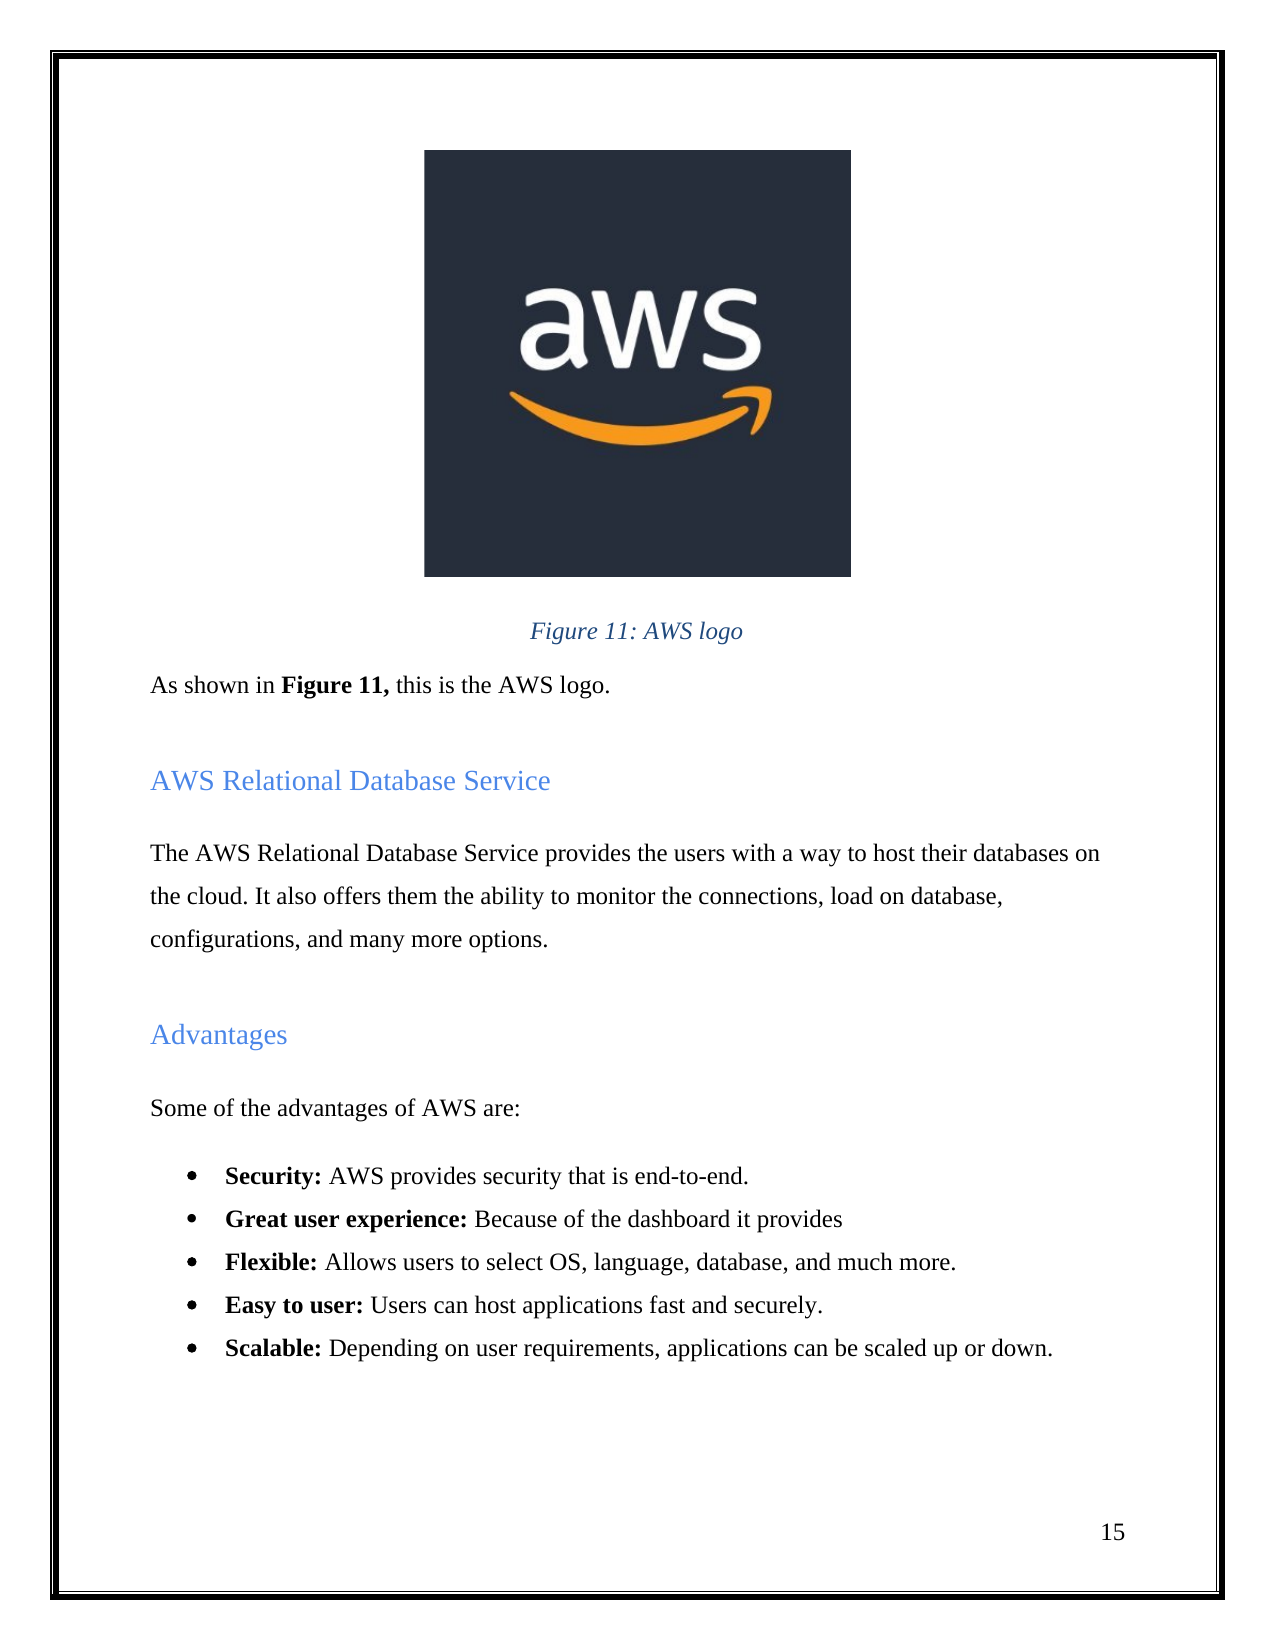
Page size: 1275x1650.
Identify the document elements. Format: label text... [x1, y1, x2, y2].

list Security: AWS provides security that is end-to-end. [187, 1161, 1125, 1190]
list Easy to user: Users can host applications fast and securely. [187, 1290, 1125, 1319]
list Flexible: Allows users to select OS, language, database, and much more. [187, 1247, 1125, 1276]
subtitle Advantages [150, 1017, 1125, 1051]
picture [424, 150, 851, 577]
subtitle AWS Relational Database Service [150, 763, 1125, 796]
text Figure 11: AWS logo [150, 616, 1125, 645]
text The AWS Relational Database Service provides the users with a way to host their databases on the cloud. It also offers them the ability to monitor the connections, load on database, configurations, and many more options. [150, 838, 1125, 953]
list Great user experience: Because of the dashboard it provides [187, 1204, 1125, 1233]
text Some of the advantages of AWS are: [150, 1093, 1125, 1122]
text As shown in Figure 11, this is the AWS logo. [150, 670, 1125, 698]
list Scalable: Depending on user requirements, applications can be scaled up or down. [187, 1333, 1125, 1362]
